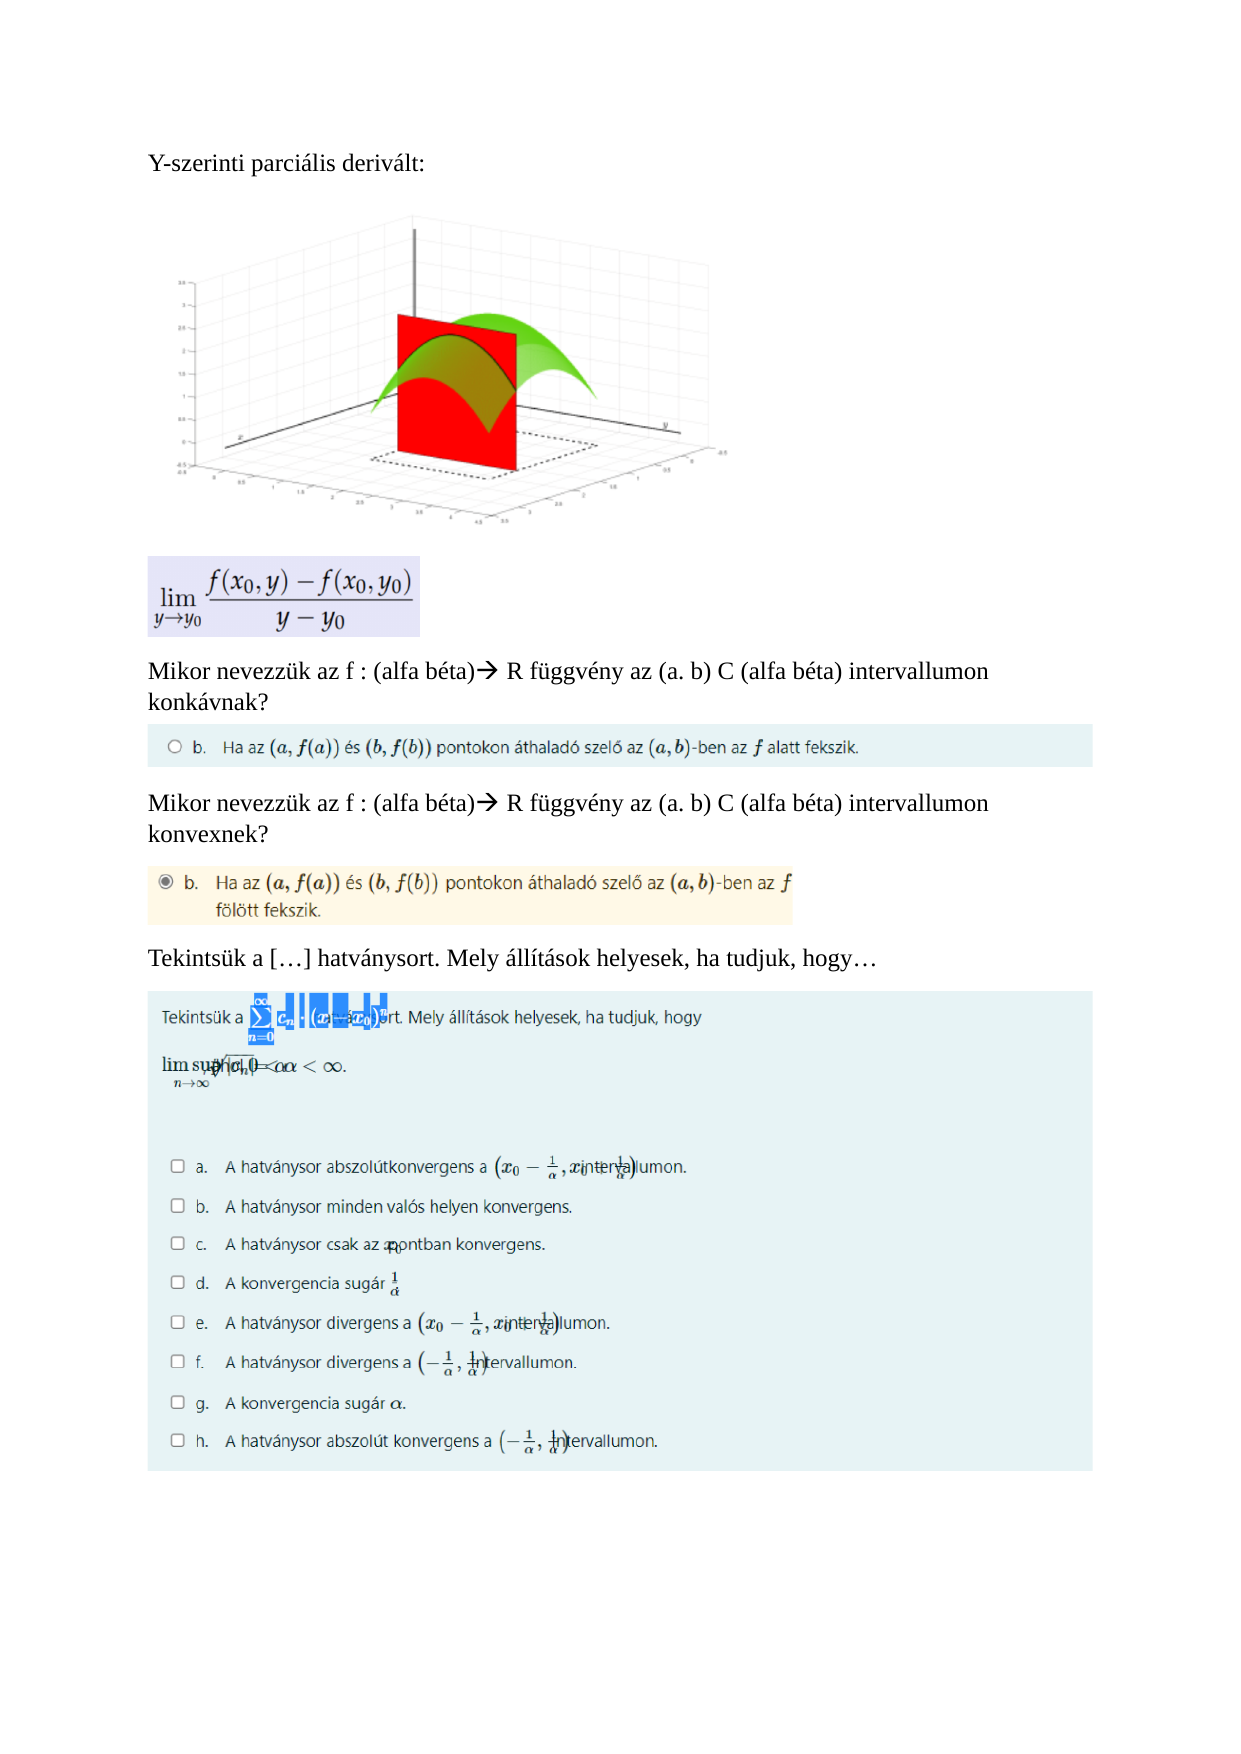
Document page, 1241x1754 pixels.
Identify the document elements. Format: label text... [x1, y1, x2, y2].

picture [147, 866, 793, 925]
text Tekintsük a […] hatványsort. Mely állítások helyesek, ha tudjuk, hogy… [148, 943, 1093, 972]
picture [147, 195, 750, 537]
text Mikor nevezzük az f : (alfa béta) R függvény az (a. b) C (alfa béta) intervallumon konkávnak? [148, 656, 1093, 716]
picture [147, 724, 1093, 767]
text Y-szerinti parciális derivált: [148, 148, 1093, 176]
picture [147, 991, 1093, 1471]
text Mikor nevezzük az f : (alfa béta) R függvény az (a. b) C (alfa béta) intervallumon konvexnek? [148, 767, 1093, 848]
picture [147, 556, 420, 637]
